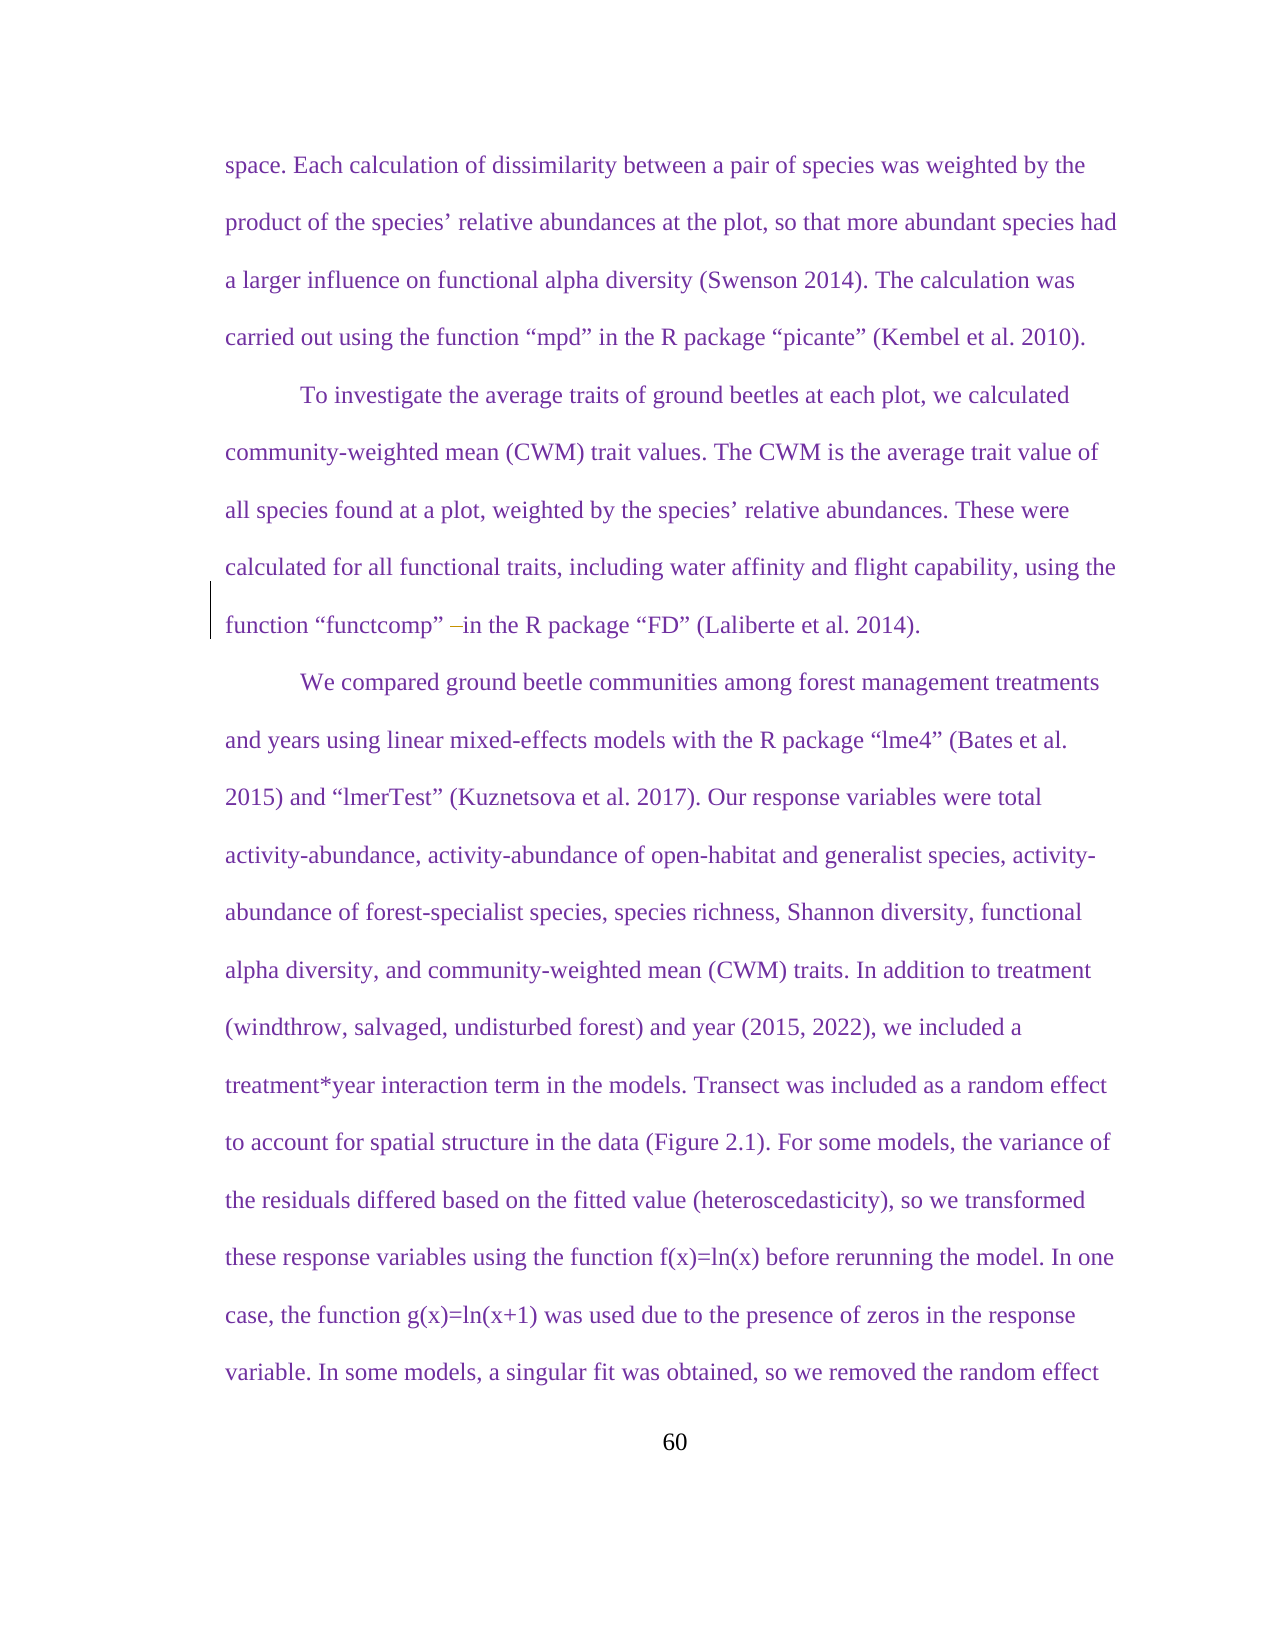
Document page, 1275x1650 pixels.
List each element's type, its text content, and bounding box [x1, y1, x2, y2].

text To investigate the average traits of ground beetles at each plot, we calculated community-weighted mean (CWM) trait values. The CWM is the average trait value of all species found at a plot, weighted by the species’ relative abundances. These were calculated for all functional traits, including water affinity and flight capability, using the function “functcomp” in the R package “FD” (Laliberte et al. 2014). [225, 380, 1125, 639]
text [225, 150, 1125, 351]
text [225, 667, 1125, 1386]
